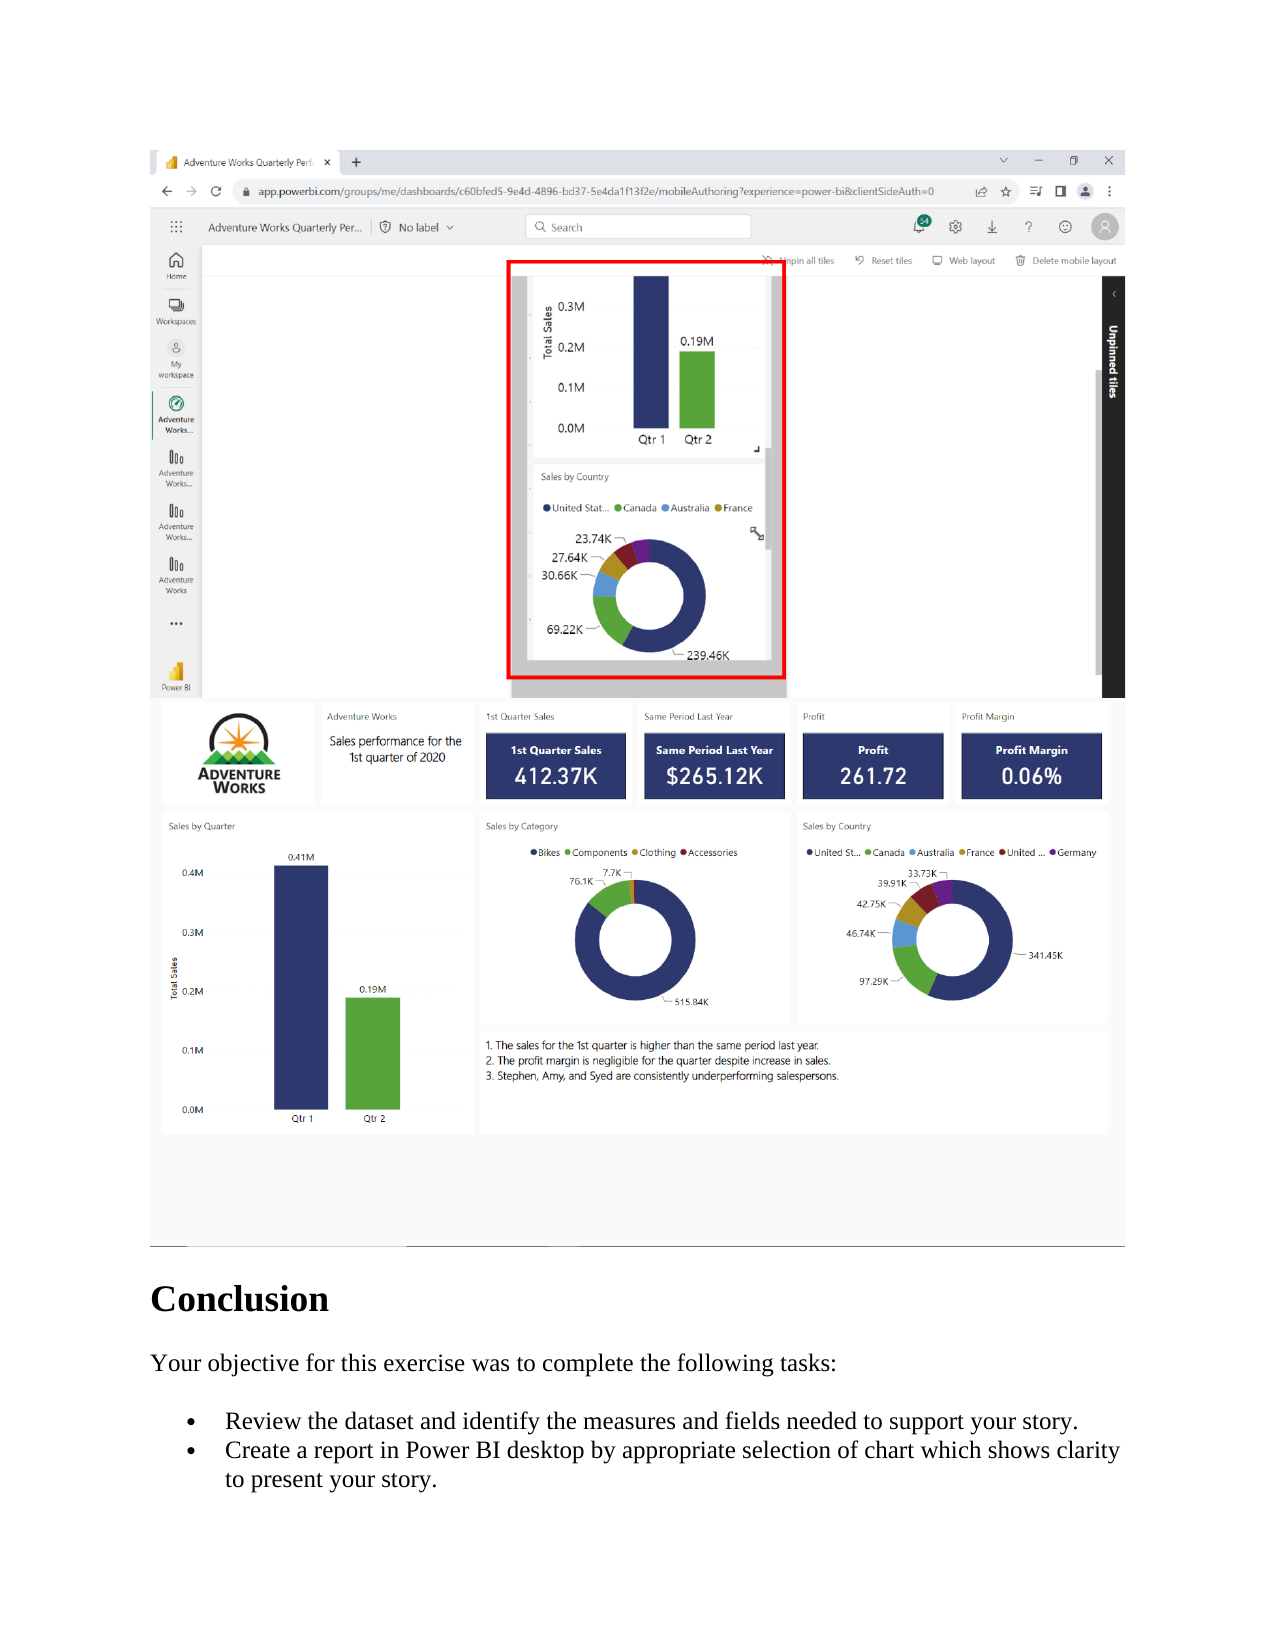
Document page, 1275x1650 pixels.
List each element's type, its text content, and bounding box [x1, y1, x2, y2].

text Your objective for this exercise was to complete the following tasks: [150, 1348, 1125, 1377]
picture [150, 150, 1125, 1247]
list Create a report in Power BI desktop by appropriate selection of chart which shows clarity to present your story. [187, 1435, 1125, 1492]
text Conclusion [150, 1276, 1125, 1319]
list Review the dataset and identify the measures and fields needed to support your story. [187, 1406, 1125, 1435]
